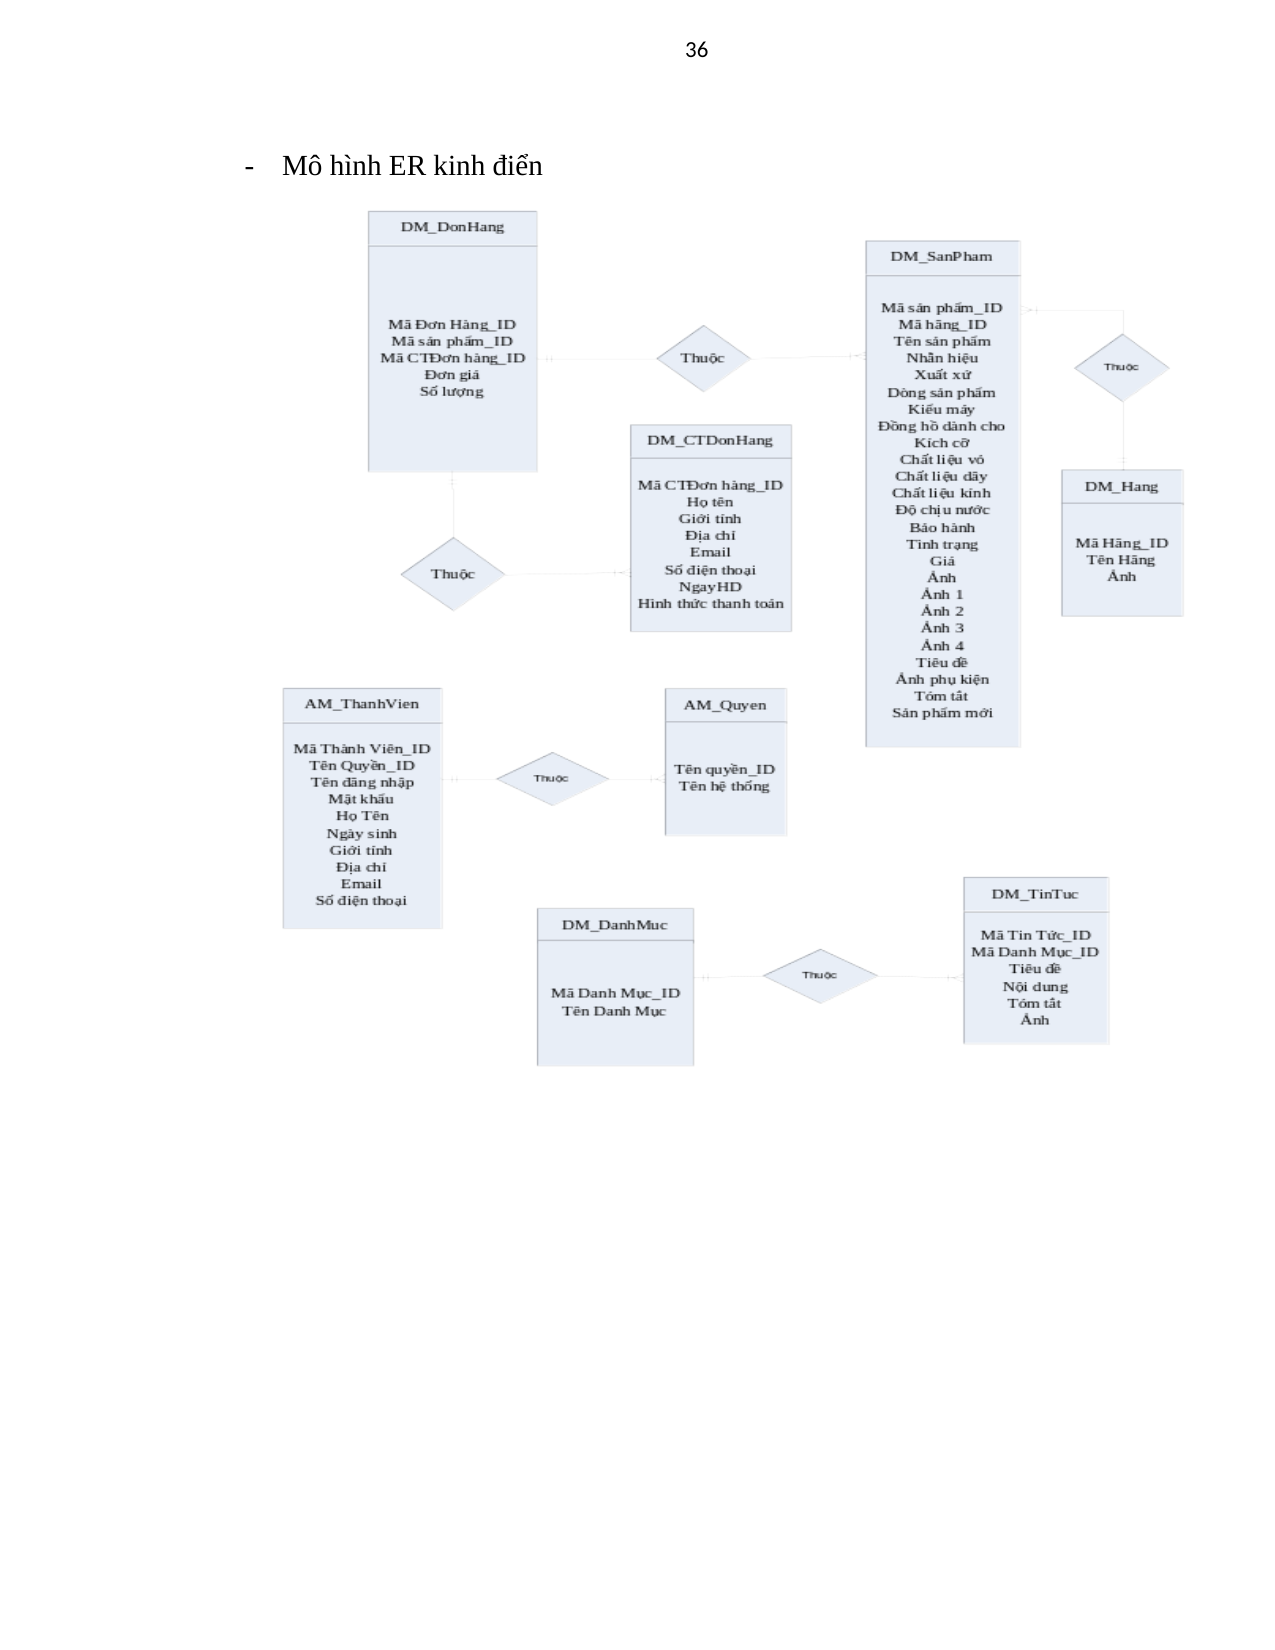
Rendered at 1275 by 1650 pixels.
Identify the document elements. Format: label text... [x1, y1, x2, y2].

list Mô hình ER kinh điển [244, 148, 1186, 181]
